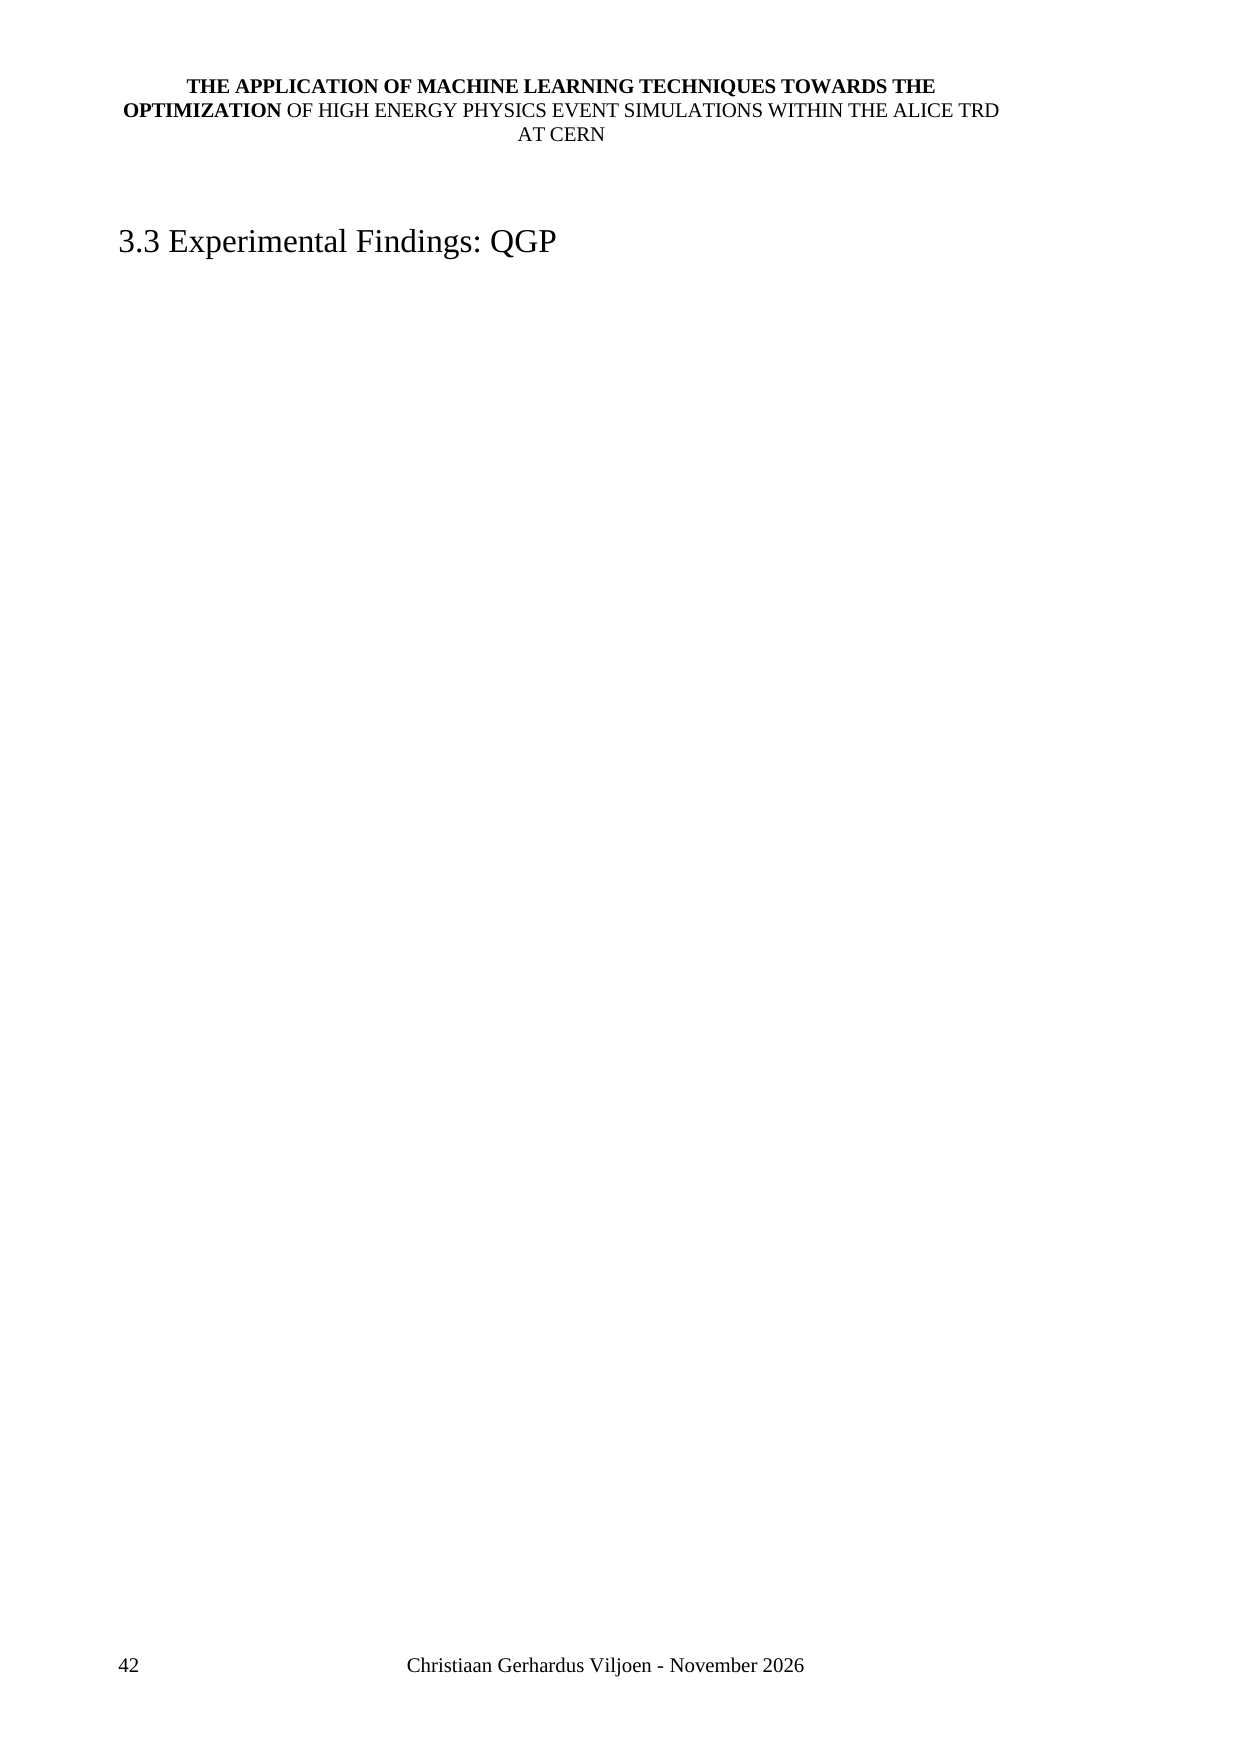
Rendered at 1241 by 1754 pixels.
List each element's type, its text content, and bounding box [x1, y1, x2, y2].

subtitle Experimental Findings: QGP [118, 221, 1004, 259]
